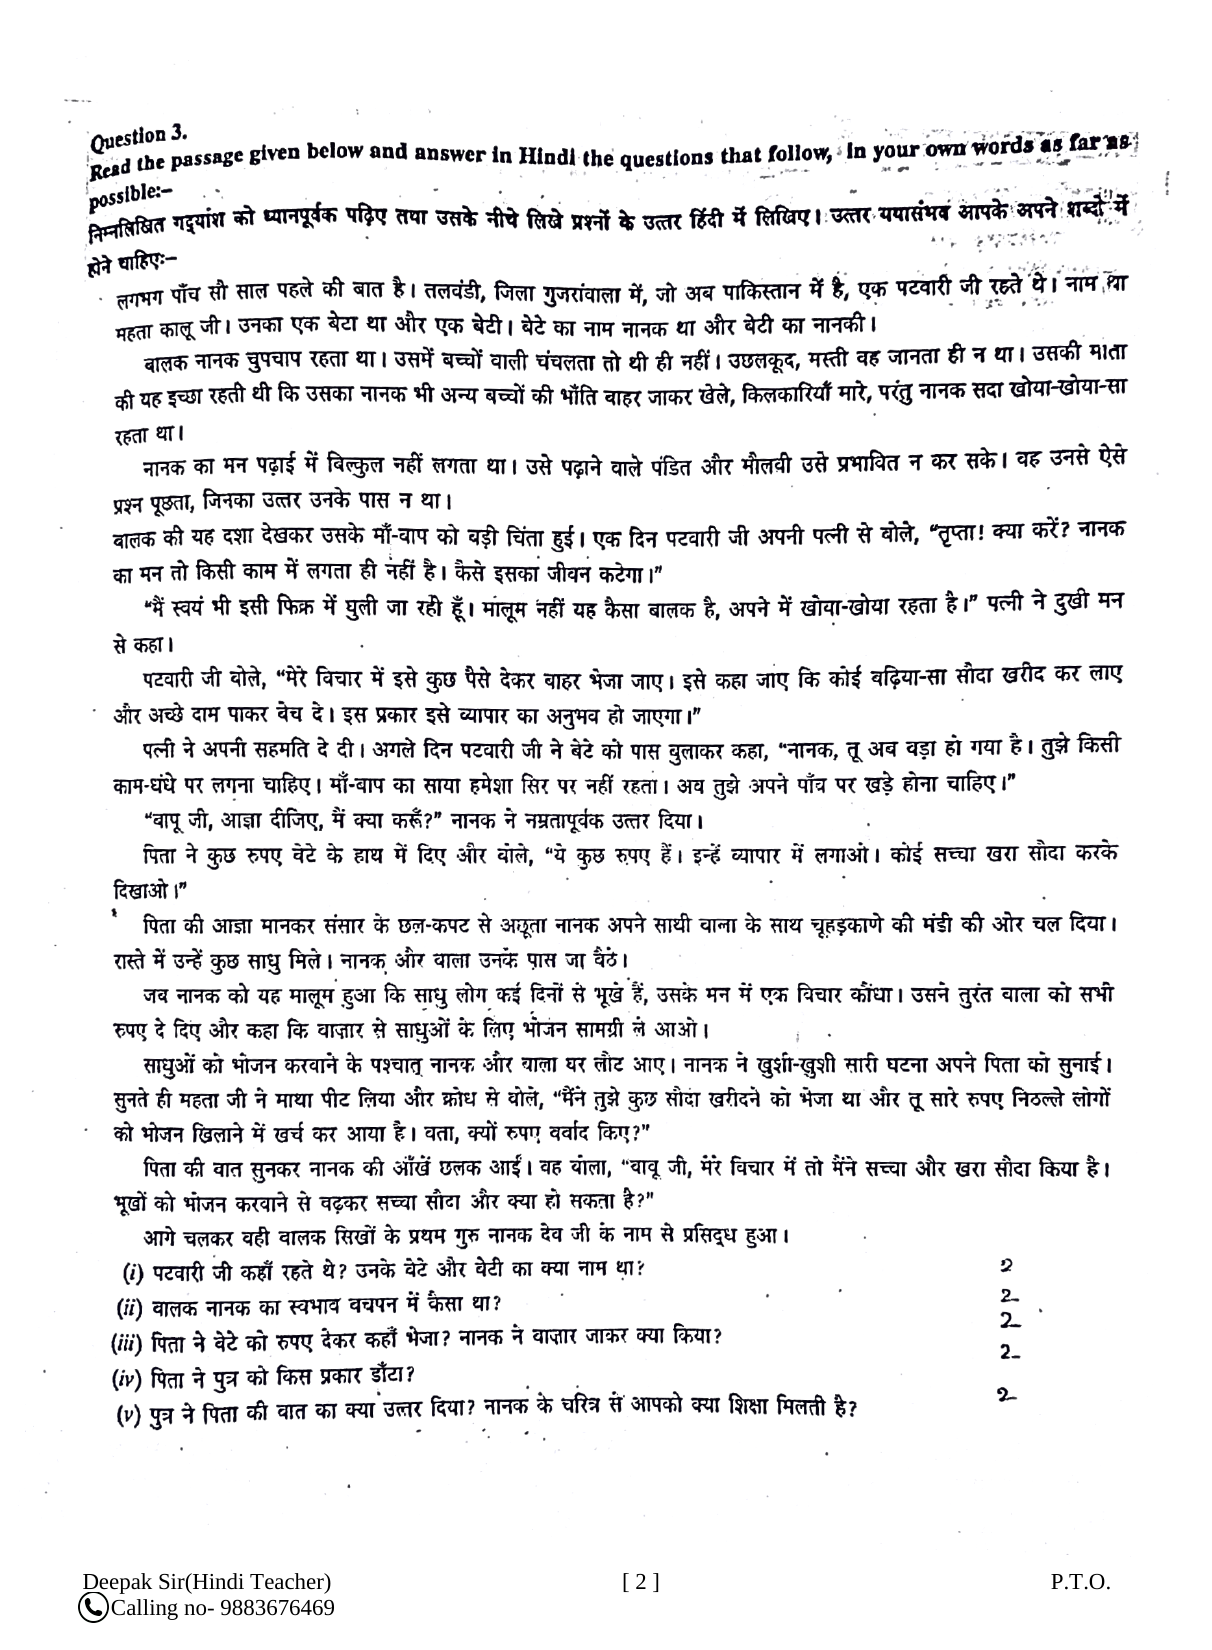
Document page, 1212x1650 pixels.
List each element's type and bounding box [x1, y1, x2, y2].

picture [78, 1592, 109, 1623]
picture [16, 57, 1196, 1557]
